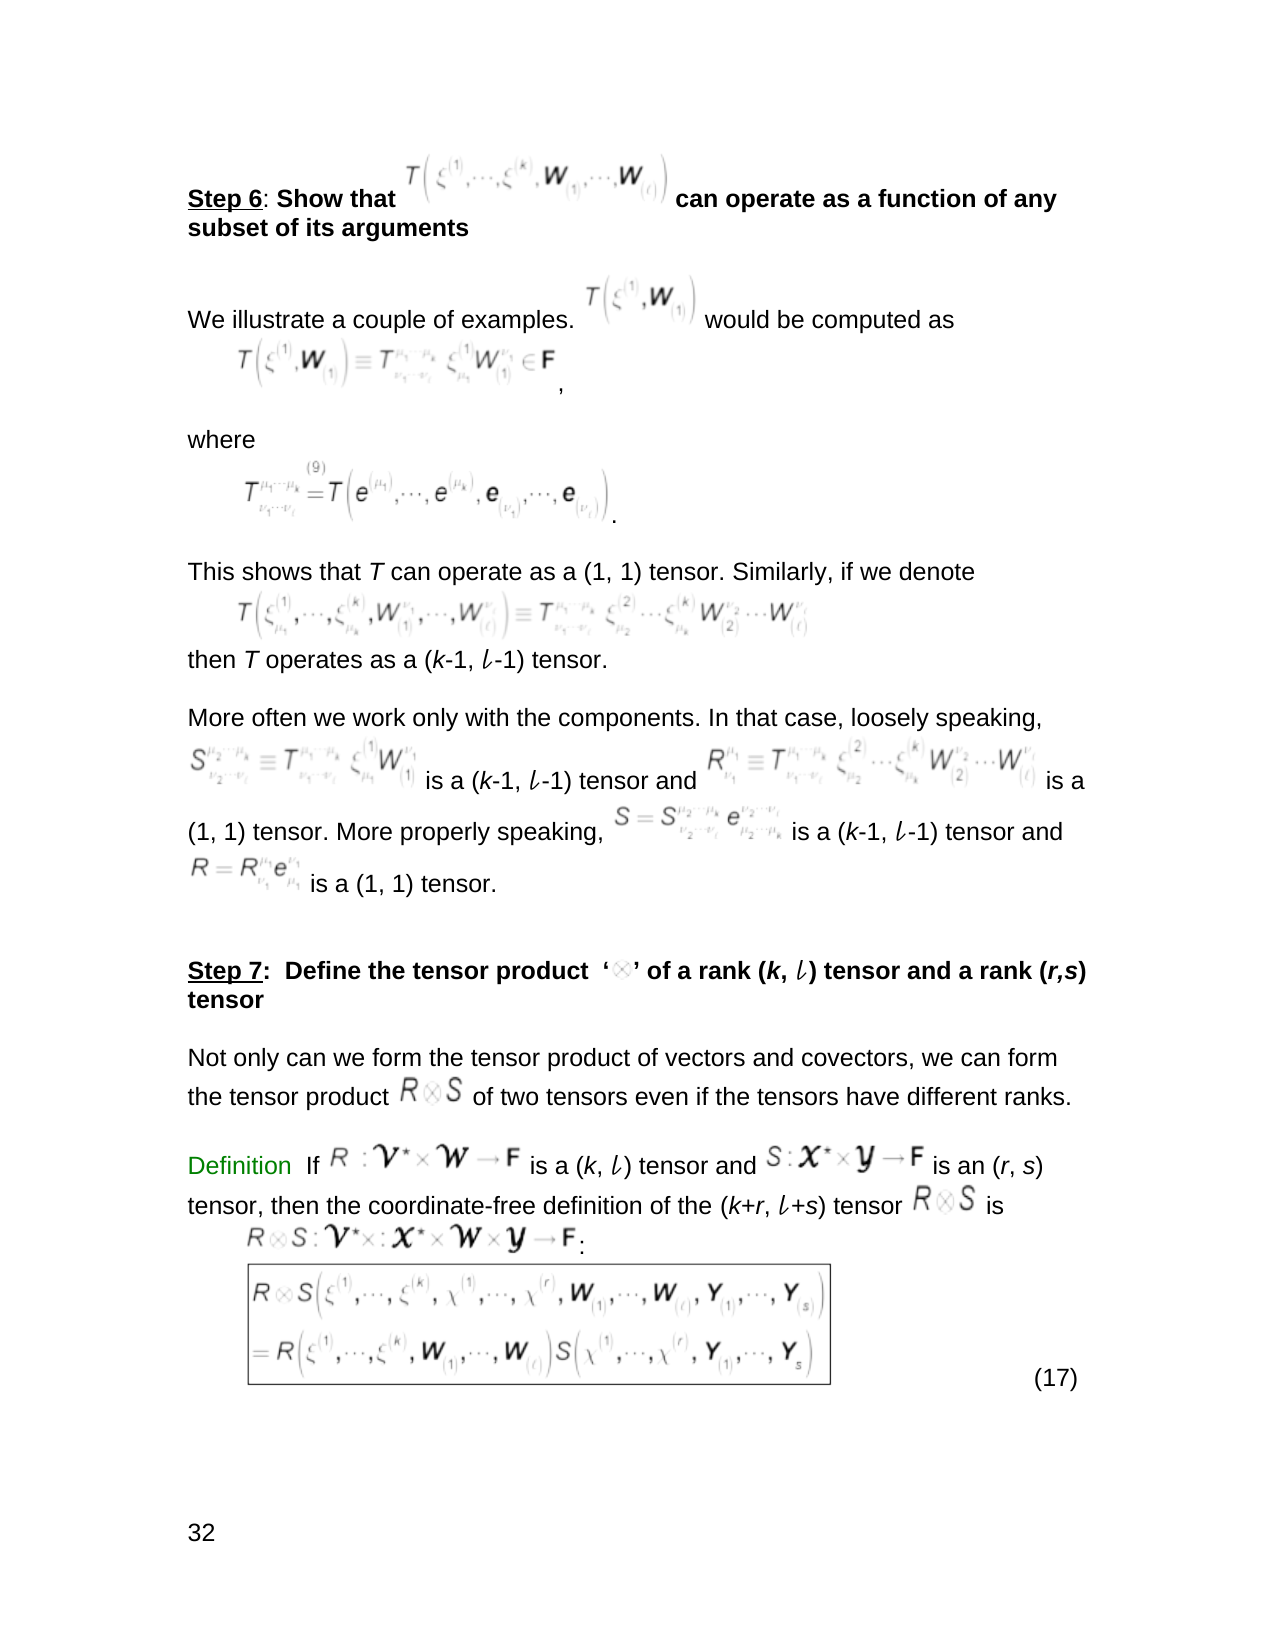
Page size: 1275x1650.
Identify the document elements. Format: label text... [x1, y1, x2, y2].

text Not only can we form the tensor product of vectors and covectors, we can form the tensor product of two tensors even if the tensors have different ranks. [187, 1042, 1087, 1111]
text This shows that T can operate as a (1, 1) tensor. Similarly, if we denote [187, 557, 1087, 586]
text Definition If is a (k, 𝓁) tensor and is an (r, s) tensor, then the coordinate-free definition of the (k+r, 𝓁+s) tensor is [187, 1140, 1087, 1220]
text Step 7: Define the tensor product ‘’ of a rank (k, 𝓁) tensor and a rank (r,s) tensor [187, 955, 1087, 1014]
text Step 6: Show that can operate as a function of any subset of its arguments [187, 150, 1087, 242]
text , [187, 333, 1087, 397]
text then T operates as a (k-1, 𝓁-1) tensor. [187, 644, 1087, 674]
text . [187, 454, 1087, 529]
text More often we work only with the components. In that case, loosely speaking, is a (k-1, 𝓁-1) tensor and is a (1, 1) tensor. More properly speaking, is a (k-1, 𝓁-1) tensor and is a (1, 1) tensor. [187, 703, 1087, 897]
text We illustrate a couple of examples. would be computed as [187, 271, 1087, 333]
text (17) [187, 1259, 1087, 1392]
text where [187, 425, 1087, 454]
text : [187, 1220, 1087, 1259]
